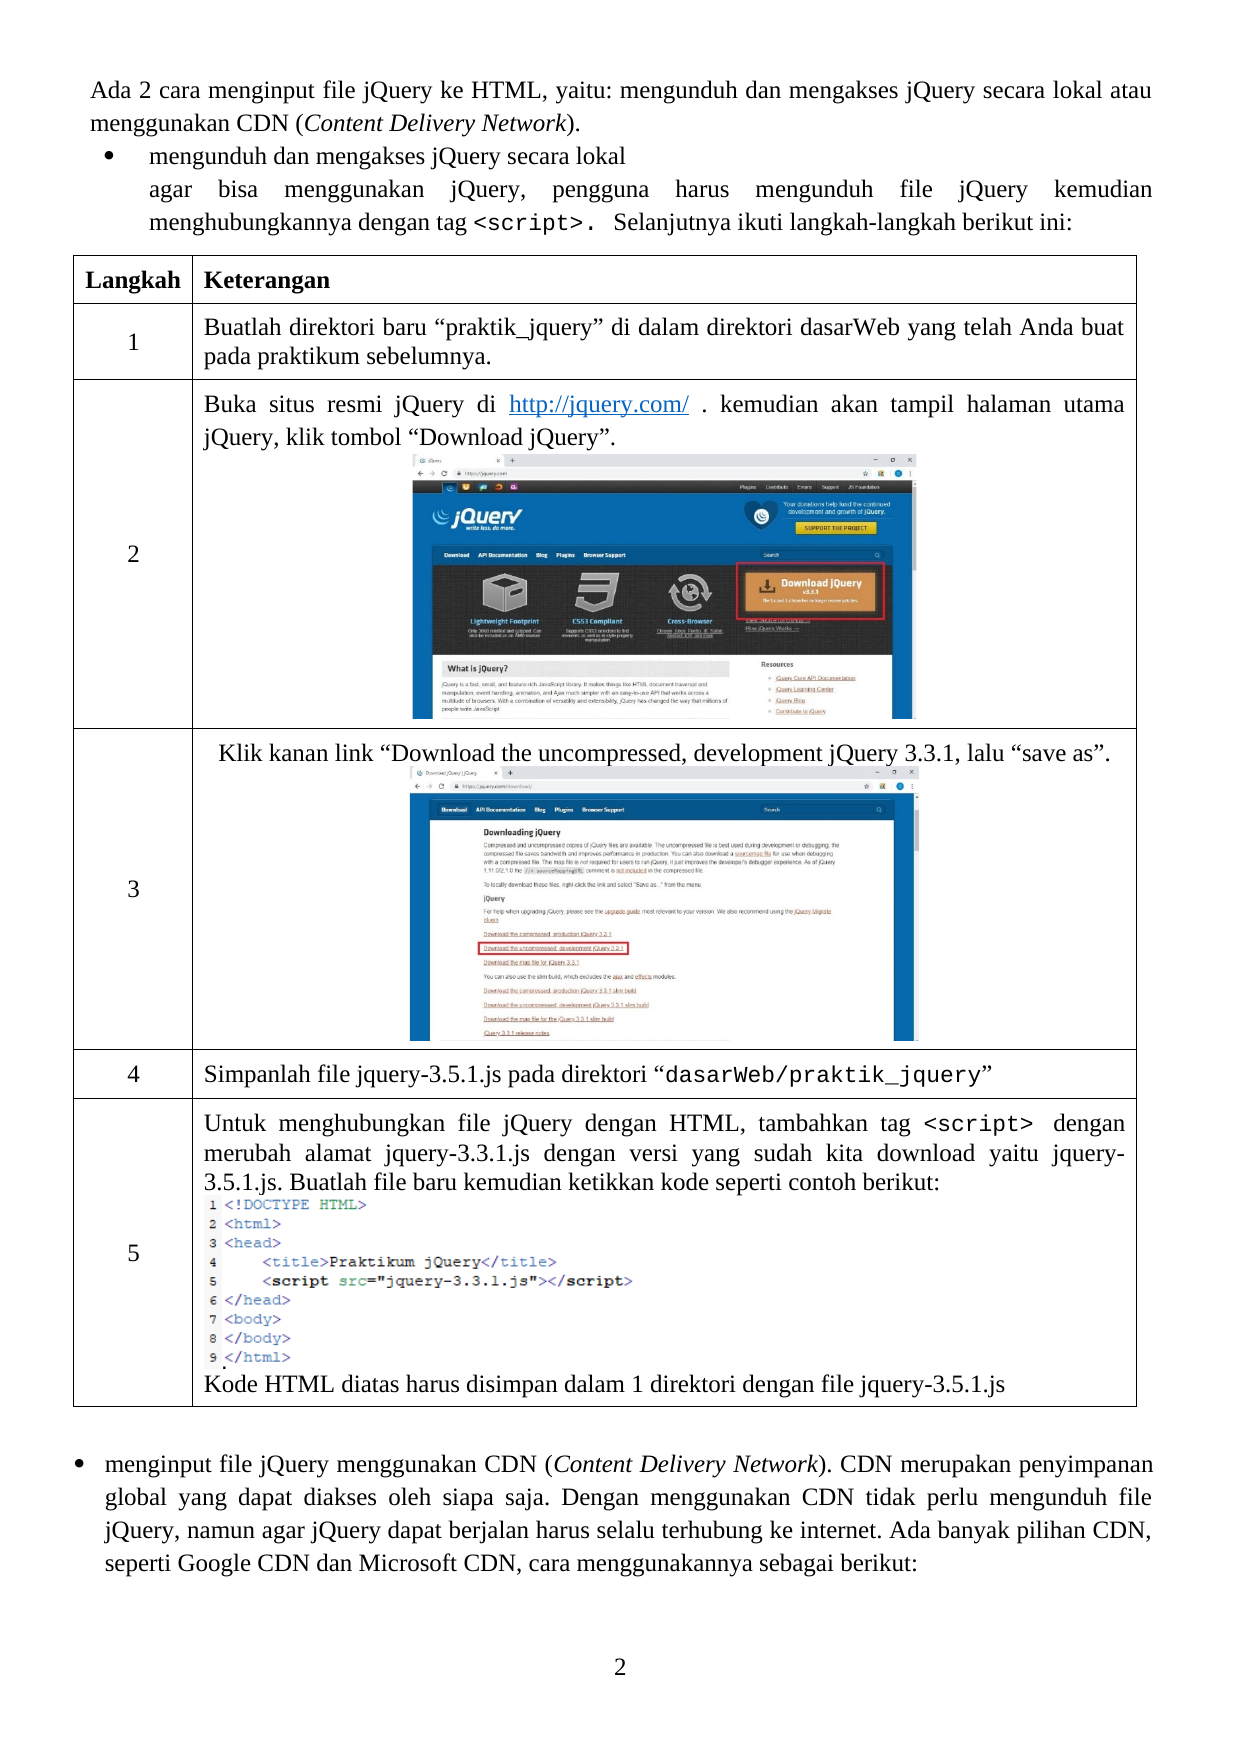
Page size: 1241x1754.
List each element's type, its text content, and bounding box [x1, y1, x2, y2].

picture [409, 766, 920, 1041]
table_cell Untuk menghubungkan file jQuery dengan HTML, tambahkan tag <script> dengan merubah alamat jquery-3.3.1.js dengan versi yang sudah kita download yaitu jquery-3.5.1.js. Buatlah file baru kemudian ketikkan kode seperti contoh berikut: Kode HTML diatas harus disimpan dalam 1 direktori dengan file jquery-3.5.1.js [193, 1099, 1136, 1406]
table_cell 2 [74, 380, 192, 728]
table_header Langkah [74, 256, 192, 303]
table_cell Simpanlah file jquery-3.5.1.js pada direktori “dasarWeb/praktik_jquery” [193, 1050, 1136, 1098]
list menginput file jQuery menggunakan CDN (Content Delivery Network). CDN merupakan penyimpanan global yang dapat diakses oleh siapa saja. Dengan menggunakan CDN tidak perlu mengunduh file jQuery, namun agar jQuery dapat berjalan harus selalu terhubung ke internet. Ada banyak pilihan CDN, seperti Google CDN dan Microsoft CDN, cara menggunakannya sebagai berikut: [75, 1449, 1153, 1577]
table_cell 5 [74, 1099, 192, 1406]
table_cell Buka situs resmi jQuery di http://jquery.com/ . kemudian akan tampil halaman utama jQuery, klik tombol “Download jQuery”. [193, 380, 1136, 728]
table_header Keterangan [193, 256, 1136, 303]
text agar bisa menggunakan jQuery, pengguna harus mengunduh file jQuery kemudian menghubungkannya dengan tag <script>. Selanjutnya ikuti langkah-langkah berikut ini: [149, 174, 1153, 238]
table_cell Buatlah direktori baru “praktik_jquery” di dalam direktori dasarWeb yang telah Anda buat pada praktikum sebelumnya. [193, 304, 1136, 379]
table_cell 4 [74, 1050, 192, 1098]
picture [203, 1195, 646, 1369]
table_cell 3 [74, 729, 192, 1049]
table_cell 1 [74, 304, 192, 379]
text Ada 2 cara menginput file jQuery ke HTML, yaitu: mengunduh dan mengakses jQuery secara lokal atau menggunakan CDN (Content Delivery Network). [90, 75, 1153, 137]
picture [412, 454, 917, 719]
table_cell Klik kanan link “Download the uncompressed, development jQuery 3.3.1, lalu “save as”. [193, 729, 1136, 1049]
list mengunduh dan mengakses jQuery secara lokal [104, 141, 1153, 170]
